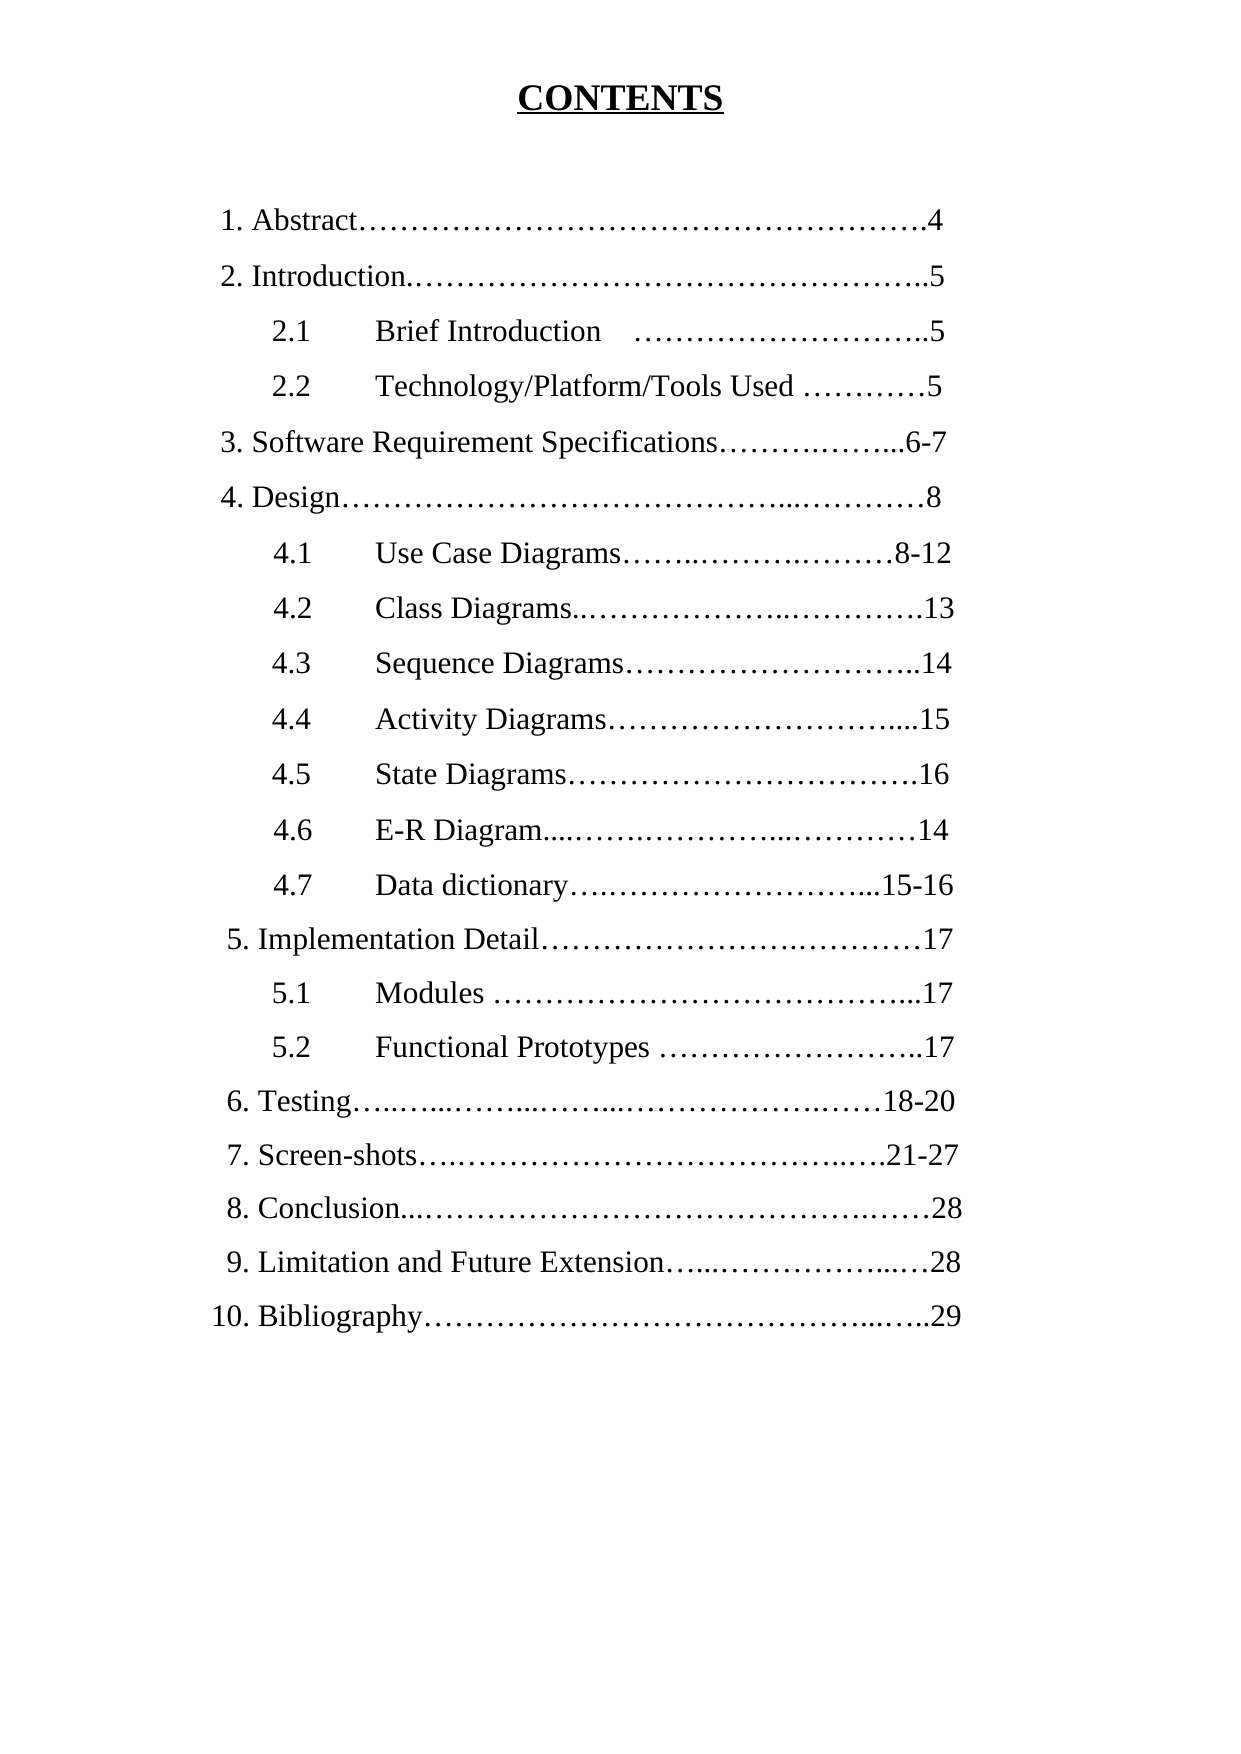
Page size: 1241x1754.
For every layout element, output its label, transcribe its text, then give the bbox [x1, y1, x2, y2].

text 4.6 E-R Diagram....…….…………...…………14 [187, 811, 1165, 847]
list 5. Implementation Detail…………………….…………17 [187, 920, 1165, 956]
text 1. Abstract……………………………………………….4 [150, 201, 1165, 237]
text 4.1 Use Case Diagrams……..……….………8-12 [187, 534, 1165, 570]
list 4.7 Data dictionary….……………………...15-16 [187, 866, 1165, 902]
text 2.1 Brief Introduction ………………………..5 [150, 312, 1165, 348]
text 4.3 Sequence Diagrams………………………..14 [187, 645, 1165, 681]
text 4.5 State Diagrams…………………………….16 [187, 756, 1165, 792]
list 5.1 Modules …………………………………...17 [187, 974, 1165, 1010]
list 8. Conclusion...…………………………………….……28 [187, 1189, 1165, 1226]
text CONTENTS [75, 75, 1165, 118]
text 4.2 Class Diagrams..………………..………….13 [187, 589, 1165, 625]
list 5.2 Functional Prototypes ……………………..17 [187, 1028, 1165, 1064]
list 6. Testing…..…...……...……...……………….……18-20 [187, 1082, 1165, 1118]
text 4. Design……………………………………...…………8 [150, 478, 1165, 514]
list 10. Bibliography……………………………………...…..29 [187, 1297, 1165, 1333]
text 2.2 Technology/Platform/Tools Used …………5 [150, 368, 1165, 404]
text 4.4 Activity Diagrams………………………....15 [187, 700, 1165, 736]
list 7. Screen-shots….………………………………..….21-27 [187, 1136, 1165, 1172]
text 2. Introduction.…………………………………………..5 [150, 257, 1165, 293]
list 9. Limitation and Future Extension…...……………...…28 [187, 1243, 1165, 1279]
text 3. Software Requirement Specifications……….……...6-7 [150, 423, 1165, 459]
